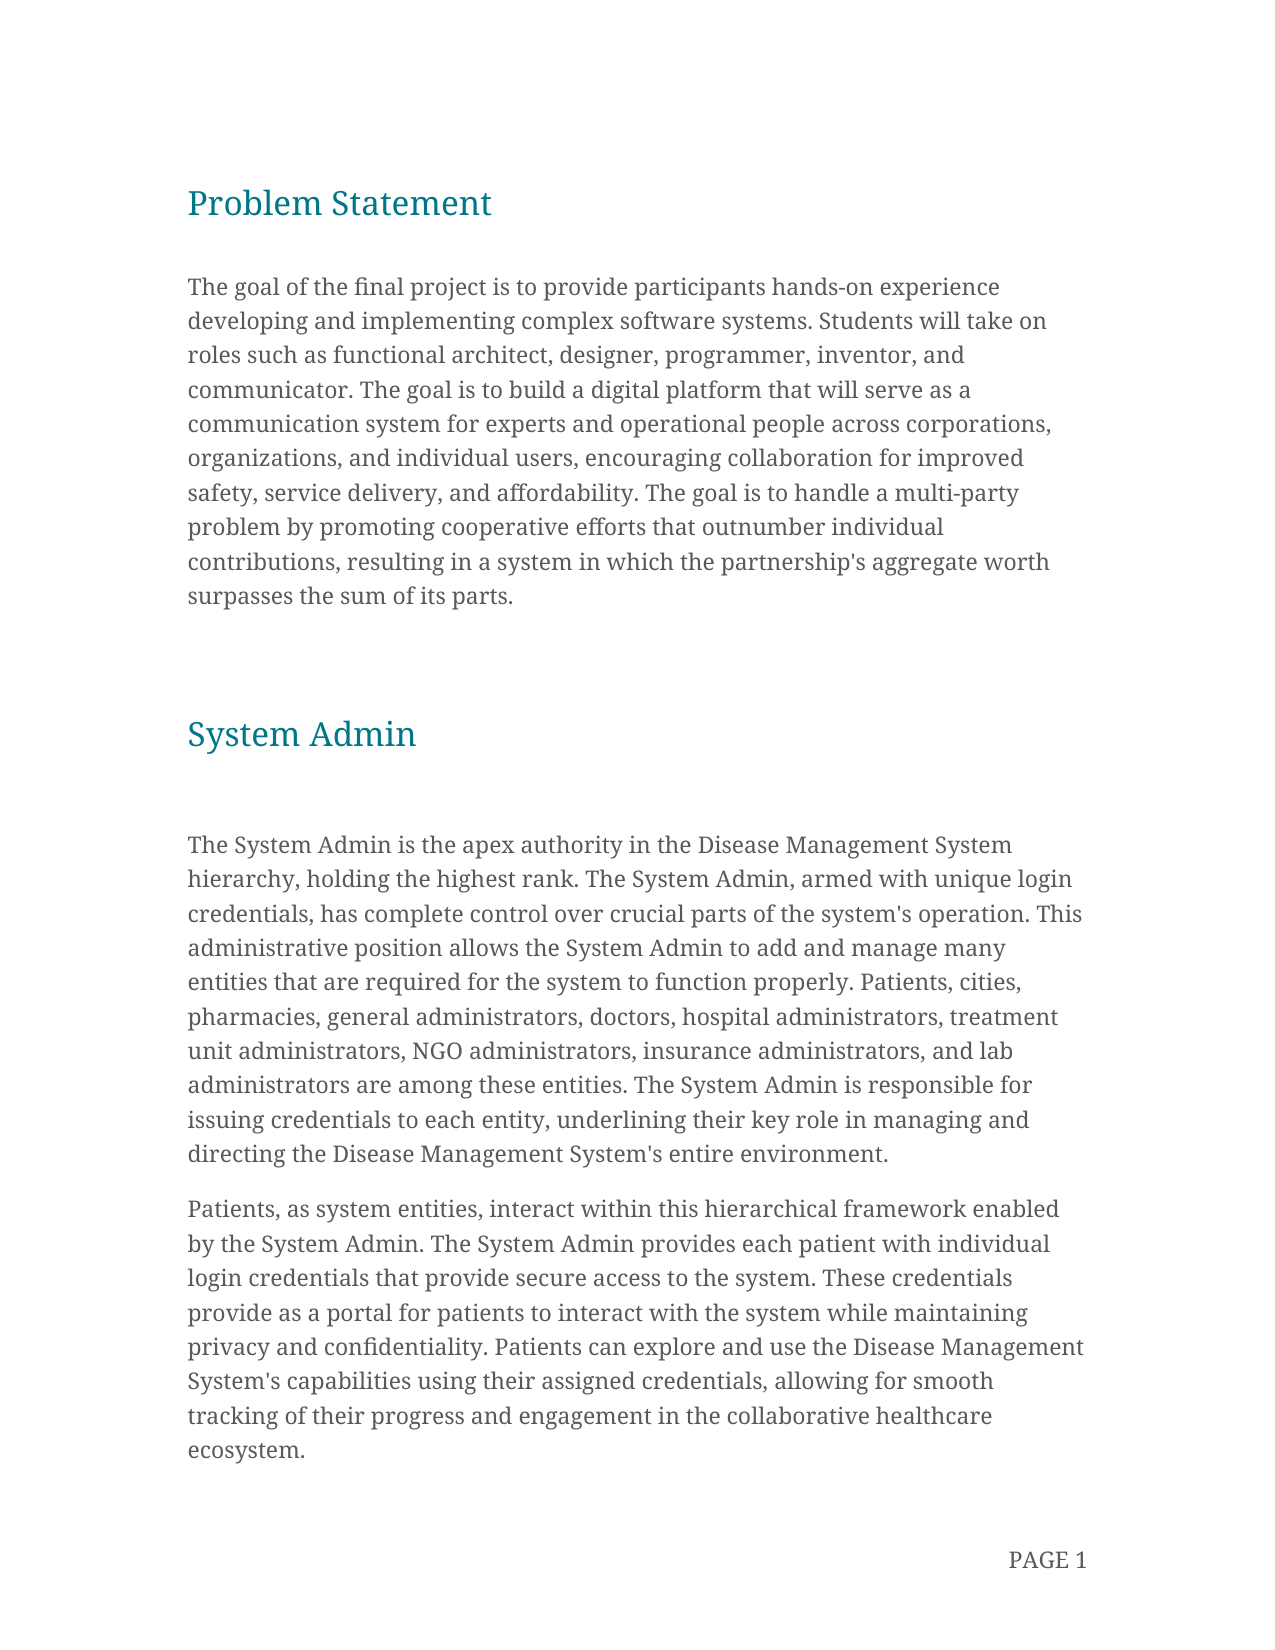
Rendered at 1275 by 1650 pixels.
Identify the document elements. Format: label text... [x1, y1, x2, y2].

subtitle Problem Statement [187, 180, 1087, 225]
text The System Admin is the apex authority in the Disease Management System hierarchy, holding the highest rank. The System Admin, armed with unique login credentials, has complete control over crucial parts of the system's operation. This administrative position allows the System Admin to add and manage many entities that are required for the system to function properly. Patients, cities, pharmacies, general administrators, doctors, hospital administrators, treatment unit administrators, NGO administrators, insurance administrators, and lab administrators are among these entities. The System Admin is responsible for issuing credentials to each entity, underlining their key role in managing and directing the Disease Management System's entire environment. [187, 829, 1087, 1169]
subtitle System Admin [187, 711, 1087, 757]
text Patients, as system entities, interact within this hierarchical framework enabled by the System Admin. The System Admin provides each patient with individual login credentials that provide secure access to the system. These credentials provide as a portal for patients to interact with the system while maintaining privacy and confidentiality. Patients can explore and use the Disease Management System's capabilities using their assigned credentials, allowing for smooth tracking of their progress and engagement in the collaborative healthcare ecosystem. [187, 1193, 1087, 1465]
text The goal of the final project is to provide participants hands-on experience developing and implementing complex software systems. Students will take on roles such as functional architect, designer, programmer, inventor, and communicator. The goal is to build a digital platform that will serve as a communication system for experts and operational people across corporations, organizations, and individual users, encouraging collaboration for improved safety, service delivery, and affordability. The goal is to handle a multi-party problem by promoting cooperative efforts that outnumber individual contributions, resulting in a system in which the partnership's aggregate worth surpasses the sum of its parts. [187, 271, 1087, 611]
